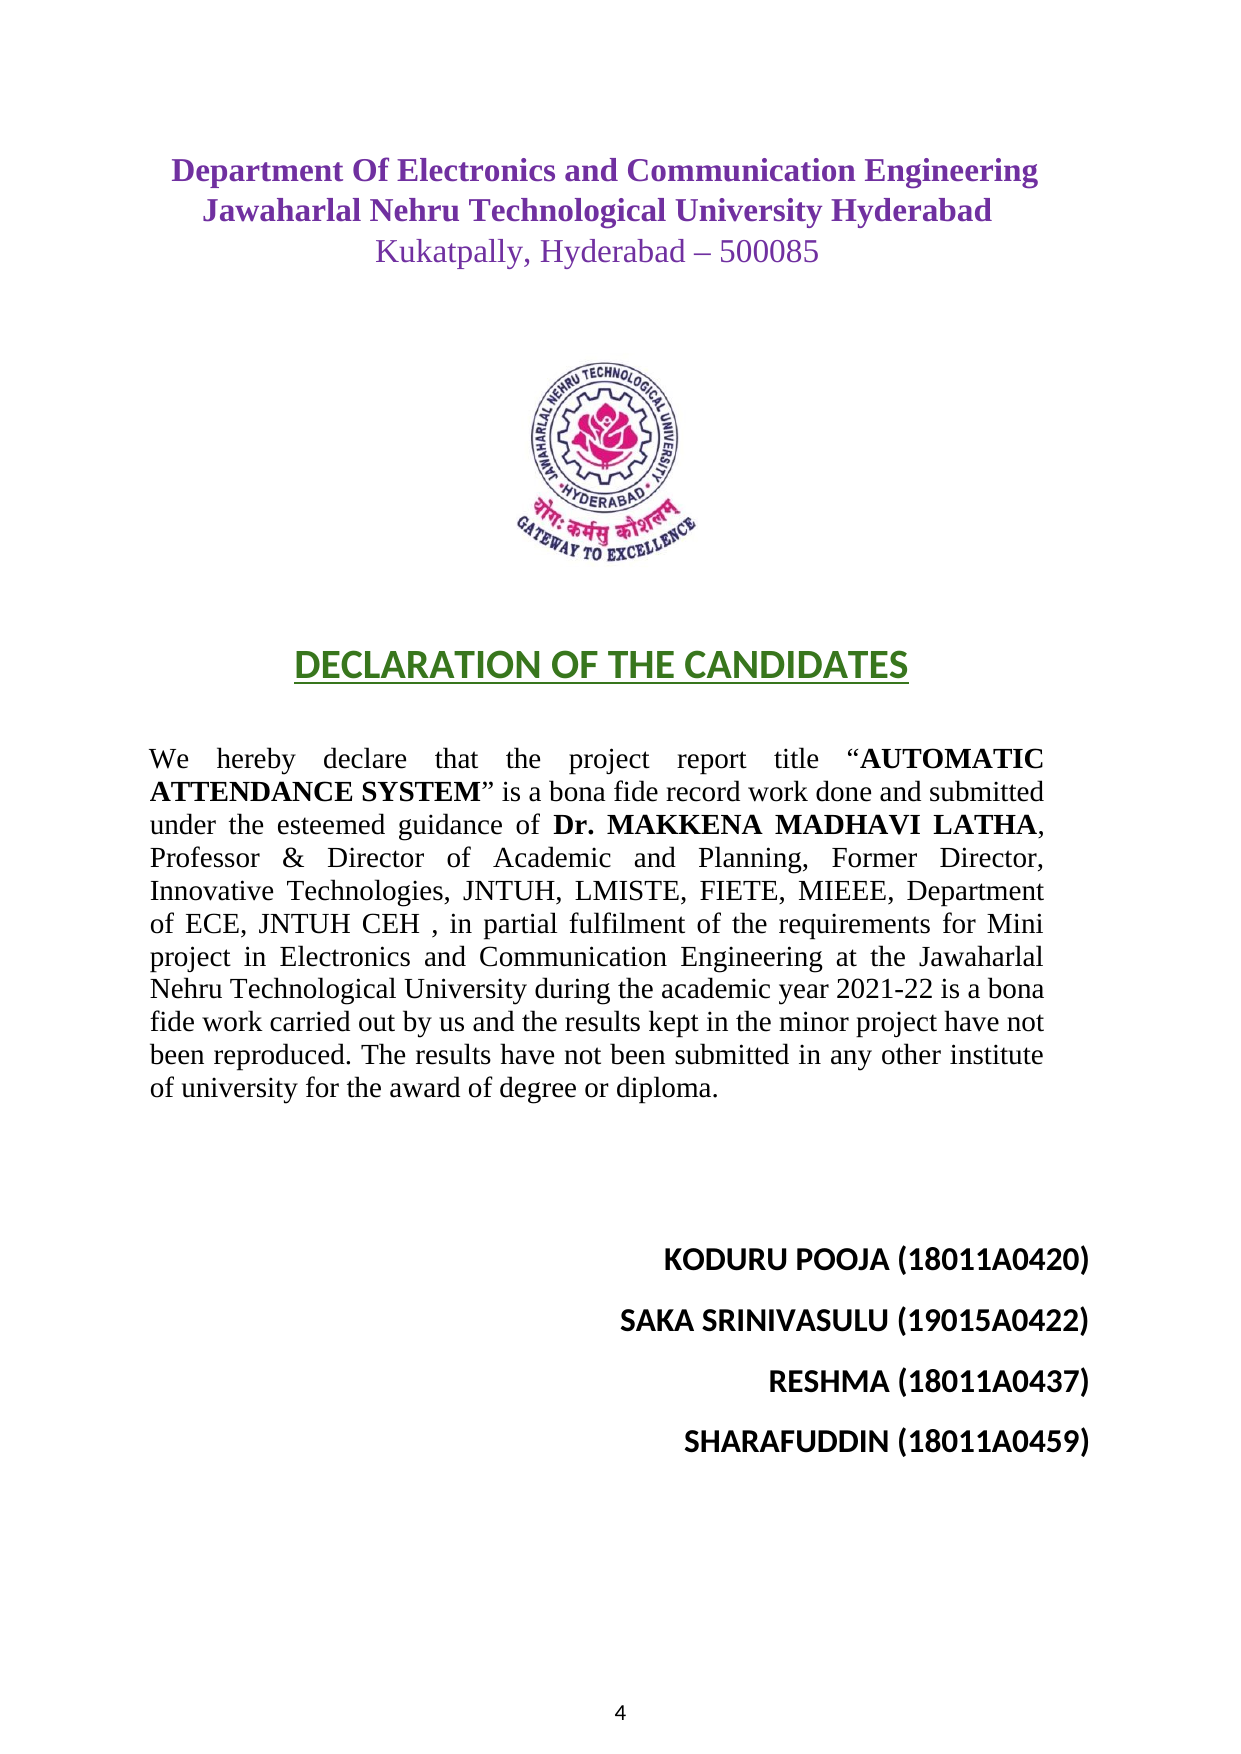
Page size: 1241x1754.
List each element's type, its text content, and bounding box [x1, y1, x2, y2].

text SHARAFUDDIN (18011A0459) [150, 1420, 1090, 1461]
subtitle Department Of Electronics and Communication Engineering Jawaharlal Nehru Technological University Hyderabad Kukatpally, Hyderabad – 500085 [151, 150, 1042, 269]
text KODURU POOJA (18011A0420) [150, 1238, 1090, 1279]
text DECLARATION OF THE CANDIDATES [150, 638, 1053, 689]
text RESHMA (18011A0437) [150, 1360, 1090, 1400]
picture [446, 315, 748, 607]
text We hereby declare that the project report title “AUTOMATIC ATTENDANCE SYSTEM” is a bona fide record work done and submitted under the esteemed guidance of Dr. MAKKENA MADHAVI LATHA, Professor & Director of Academic and Planning, Former Director, Innovative Technologies, JNTUH, LMISTE, FIETE, MIEEE, Department of ECE, JNTUH CEH , in partial fulfilment of the requirements for Mini project in Electronics and Communication Engineering at the Jawaharlal Nehru Technological University during the academic year 2021-22 is a bona fide work carried out by us and the results kept in the minor project have not been reproduced. The results have not been submitted in any other institute of university for the award of degree or diploma. [148, 742, 1045, 1104]
text SAKA SRINIVASULU (19015A0422) [150, 1299, 1090, 1340]
